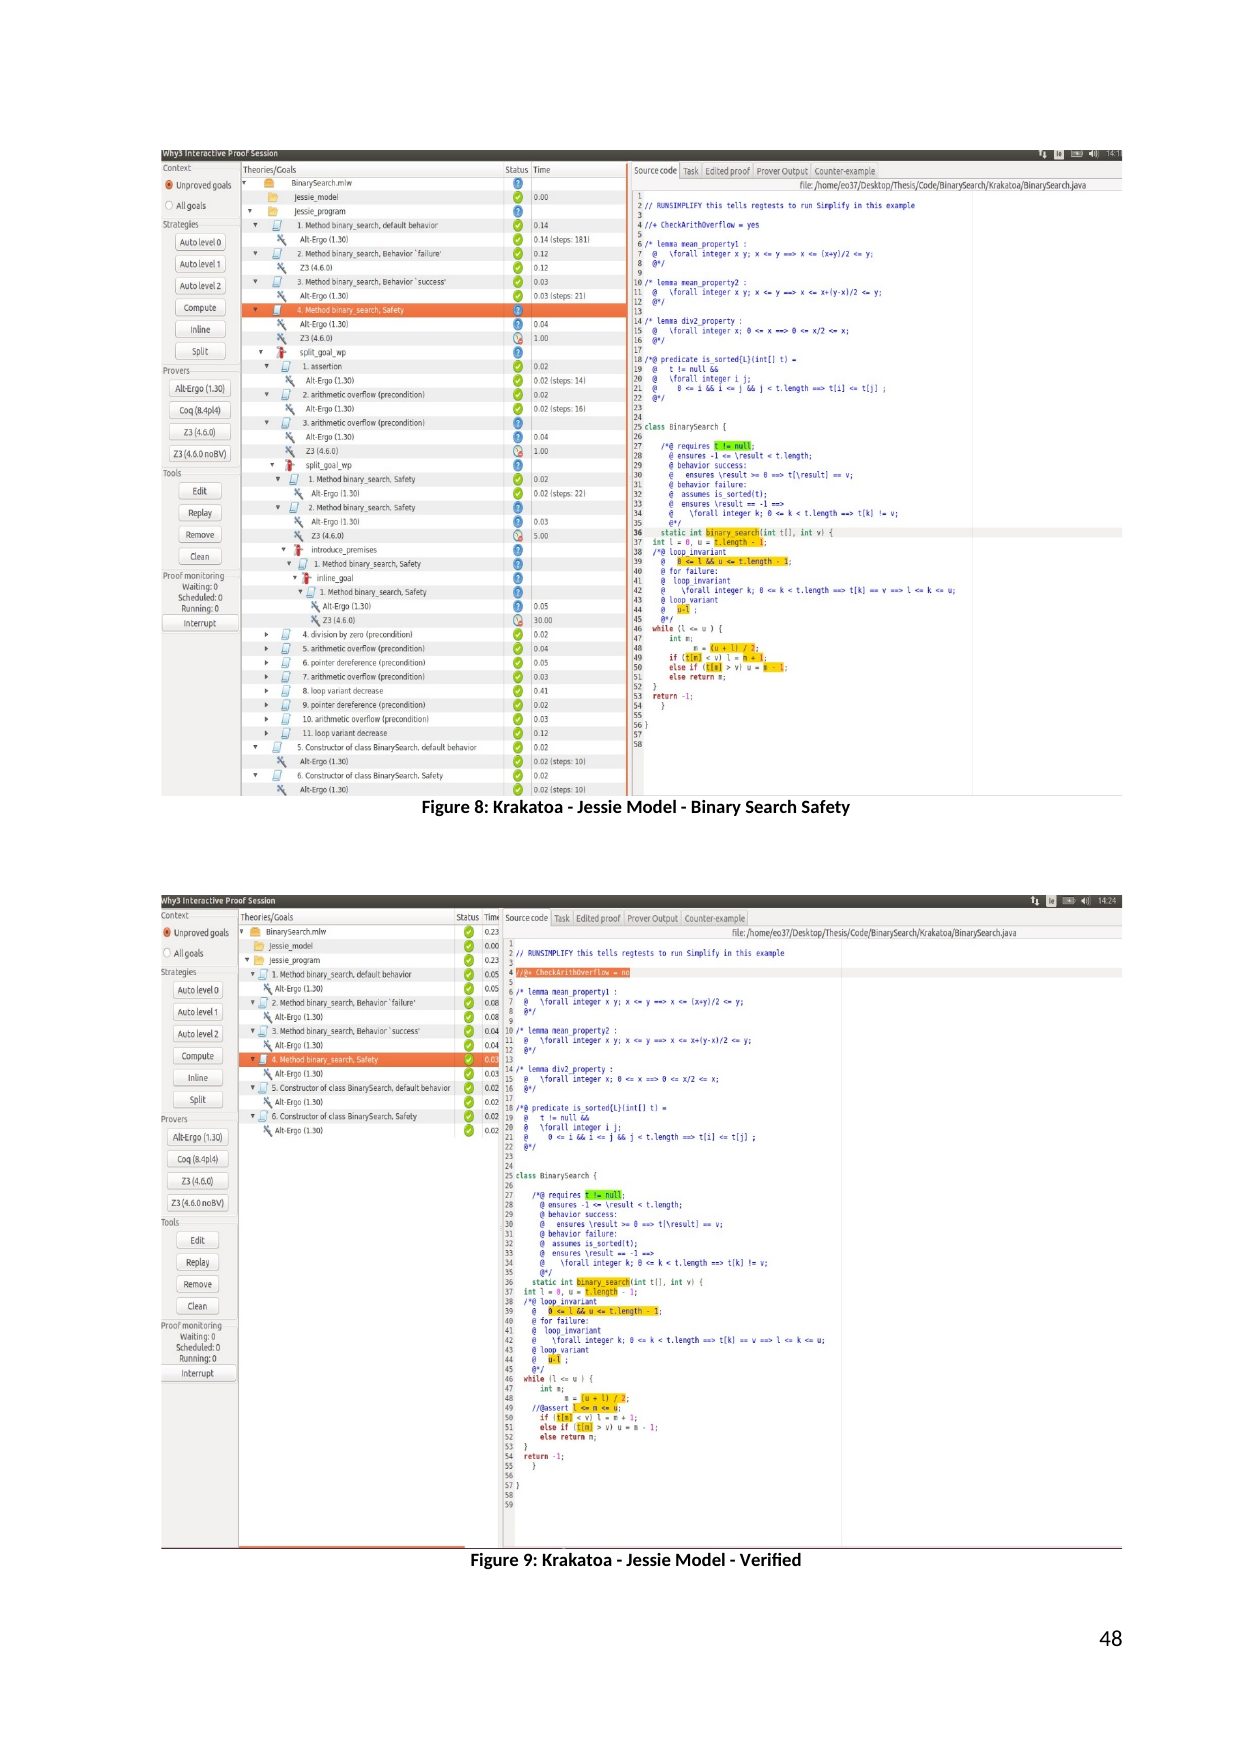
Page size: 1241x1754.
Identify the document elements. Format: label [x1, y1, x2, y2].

picture [161, 895, 1123, 1549]
picture [161, 150, 1123, 796]
table_cell [150, 150, 1122, 1592]
